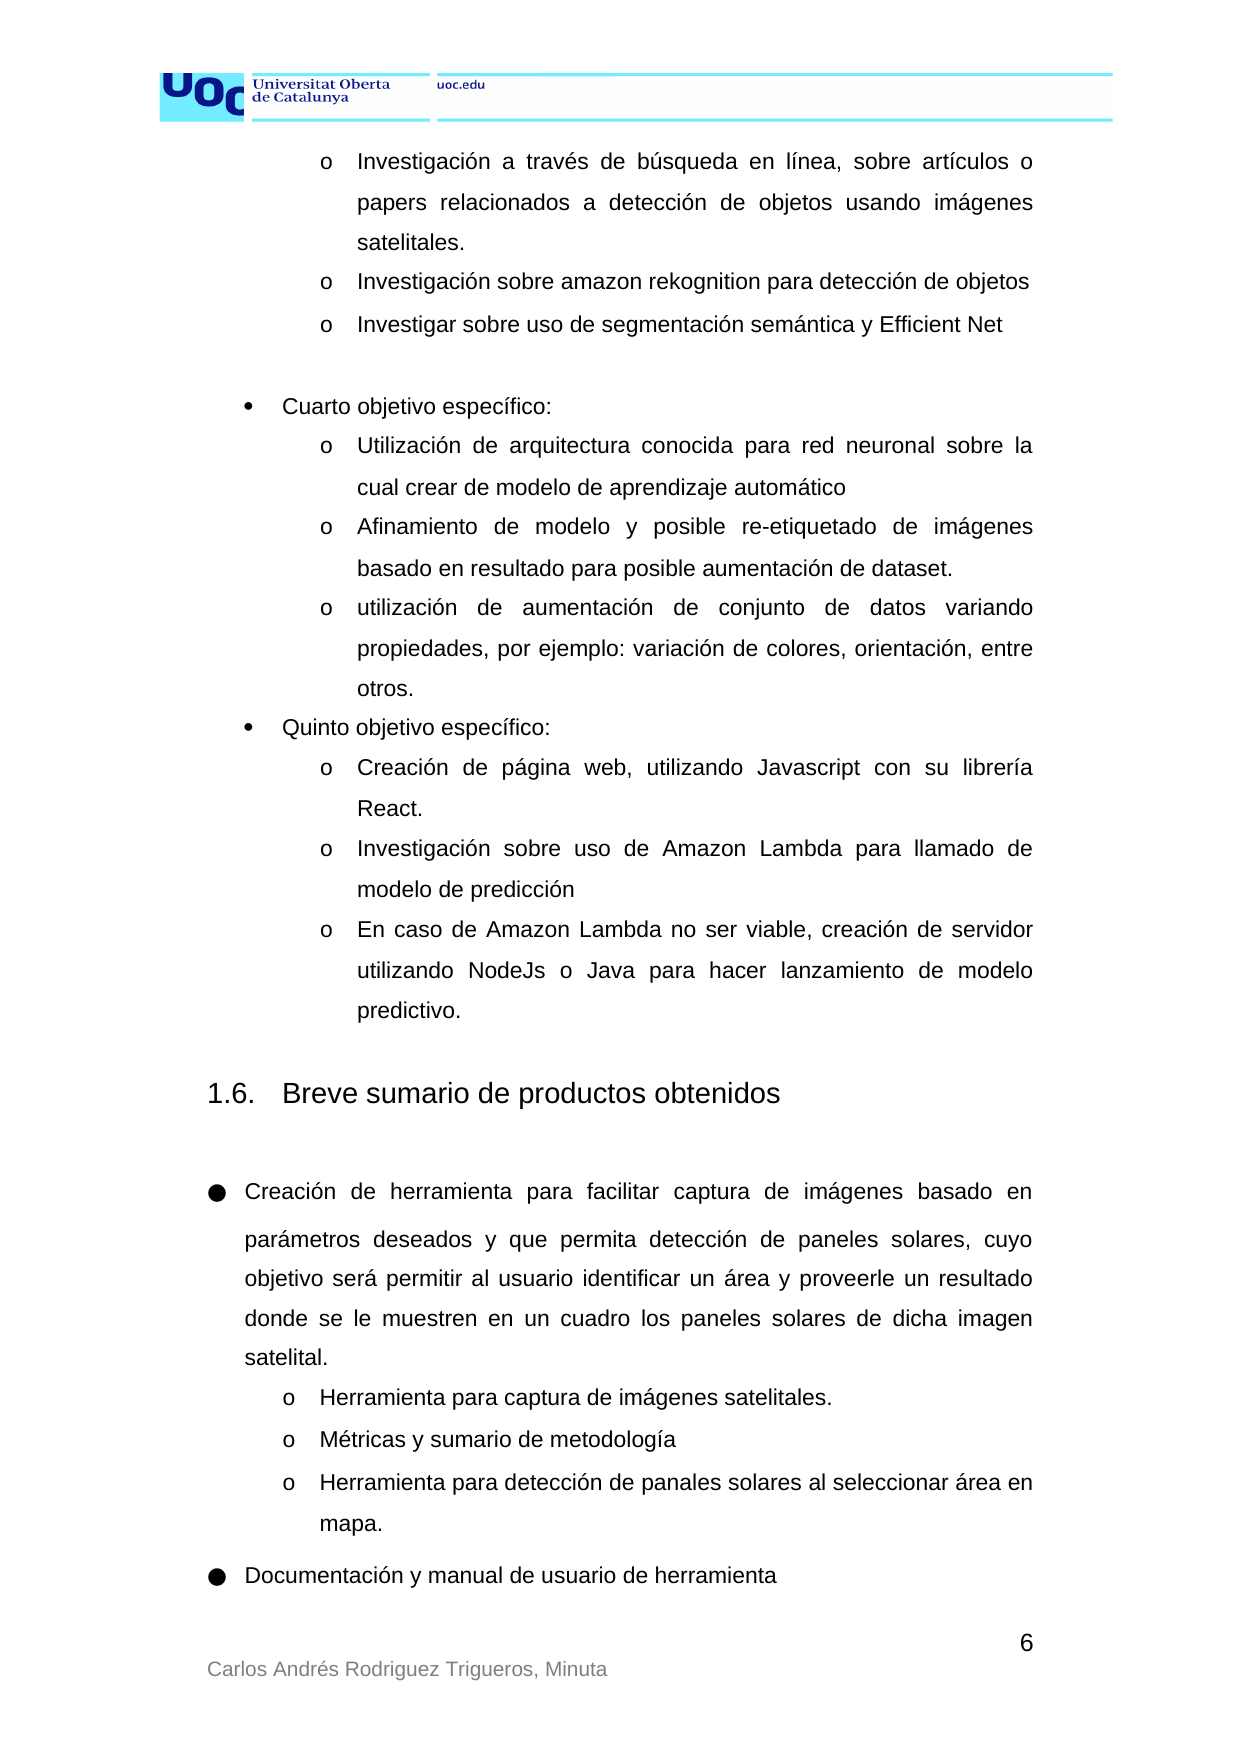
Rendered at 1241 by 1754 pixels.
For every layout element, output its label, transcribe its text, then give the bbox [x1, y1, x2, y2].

list utilización de aumentación de conjunto de datos variando propiedades, por ejemplo: variación de colores, orientación, entre otros. [319, 594, 1033, 701]
list Investigación a través de búsqueda en línea, sobre artículos o papers relacionados a detección de objetos usando imágenes satelitales. [319, 148, 1033, 255]
list Documentación y manual de usuario de herramienta [207, 1549, 1033, 1596]
list Cuarto objetivo específico: [244, 393, 1033, 419]
list Creación de herramienta para facilitar captura de imágenes basado en parámetros deseados y que permita detección de paneles solares, cuyo objetivo será permitir al usuario identificar un área y proveerle un resultado donde se le muestren en un cuadro los paneles solares de dicha imagen satelital. [207, 1165, 1033, 1370]
list Investigar sobre uso de segmentación semántica y Efficient Net [319, 311, 1033, 339]
list Investigación sobre uso de Amazon Lambda para llamado de modelo de predicción [319, 835, 1033, 903]
list Métricas y sumario de metodología [282, 1426, 1033, 1454]
list Afinamiento de modelo y posible re-etiquetado de imágenes basado en resultado para posible aumentación de dataset. [319, 513, 1033, 581]
list Creación de página web, utilizando Javascript con su librería React. [319, 754, 1033, 822]
list Utilización de arquitectura conocida para red neuronal sobre la cual crear de modelo de aprendizaje automático [319, 432, 1033, 500]
list En caso de Amazon Lambda no ser viable, creación de servidor utilizando NodeJs o Java para hacer lanzamiento de modelo predictivo. [319, 916, 1033, 1023]
list Herramienta para detección de panales solares al seleccionar área en mapa. [282, 1468, 1033, 1536]
picture [159, 73, 1113, 124]
list Quinto objetivo específico: [244, 714, 1033, 741]
list Investigación sobre amazon rekognition para detección de objetos [319, 268, 1033, 296]
subtitle Breve sumario de productos obtenidos [207, 1076, 1033, 1109]
list Herramienta para captura de imágenes satelitales. [282, 1383, 1033, 1412]
